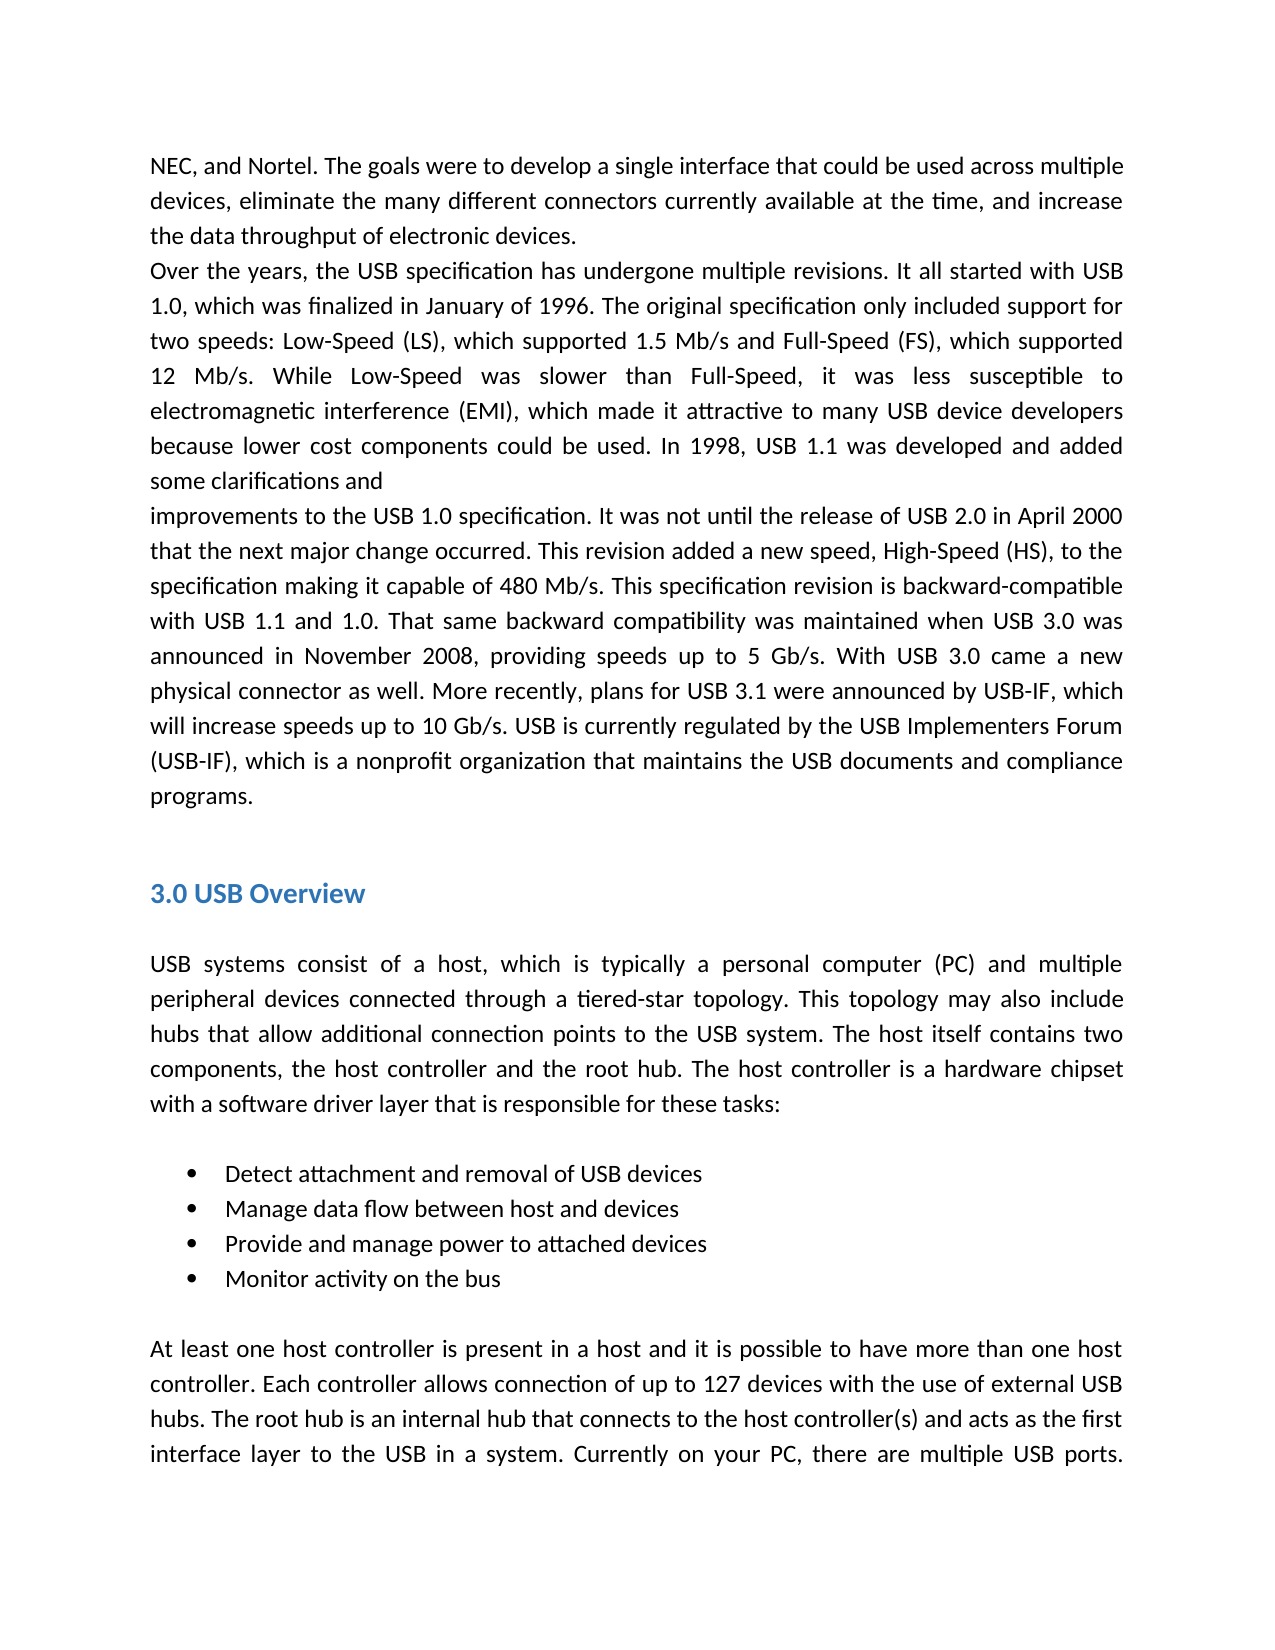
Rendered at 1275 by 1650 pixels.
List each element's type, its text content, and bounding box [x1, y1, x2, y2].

list Monitor activity on the bus [187, 1263, 1125, 1294]
list Provide and manage power to attached devices [187, 1228, 1125, 1259]
list Manage data flow between host and devices [187, 1193, 1125, 1224]
text Over the years, the USB specification has undergone multiple revisions. It all started with USB 1.0, which was finalized in January of 1996. The original specification only included support for two speeds: Low-Speed (LS), which supported 1.5 Mb/s and Full-Speed (FS), which supported 12 Mb/s. While Low-Speed was slower than Full-Speed, it was less susceptible to electromagnetic interference (EMI), which made it attractive to many USB device developers because lower cost components could be used. In 1998, USB 1.1 was developed and added some clarifications and [150, 255, 1125, 496]
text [150, 150, 1125, 251]
list Detect attachment and removal of USB devices [187, 1158, 1125, 1189]
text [150, 1333, 1125, 1469]
text improvements to the USB 1.0 specification. It was not until the release of USB 2.0 in April 2000 that the next major change occurred. This revision added a new speed, High-Speed (HS), to the specification making it capable of 480 Mb/s. This specification revision is backward-compatible with USB 1.1 and 1.0. That same backward compatibility was maintained when USB 3.0 was announced in November 2008, providing speeds up to 5 Gb/s. With USB 3.0 came a new physical connector as well. More recently, plans for USB 3.1 were announced by USB-IF, which will increase speeds up to 10 Gb/s. USB is currently regulated by the USB Implementers Forum (USB-IF), which is a nonprofit organization that maintains the USB documents and compliance programs. [150, 500, 1125, 811]
text USB systems consist of a host, which is typically a personal computer (PC) and multiple peripheral devices connected through a tiered-star topology. This topology may also include hubs that allow additional connection points to the USB system. The host itself contains two components, the host controller and the root hub. The host controller is a hardware chipset with a software driver layer that is responsible for these tasks: [150, 948, 1125, 1119]
subtitle 3.0 USB Overview [150, 875, 1125, 911]
